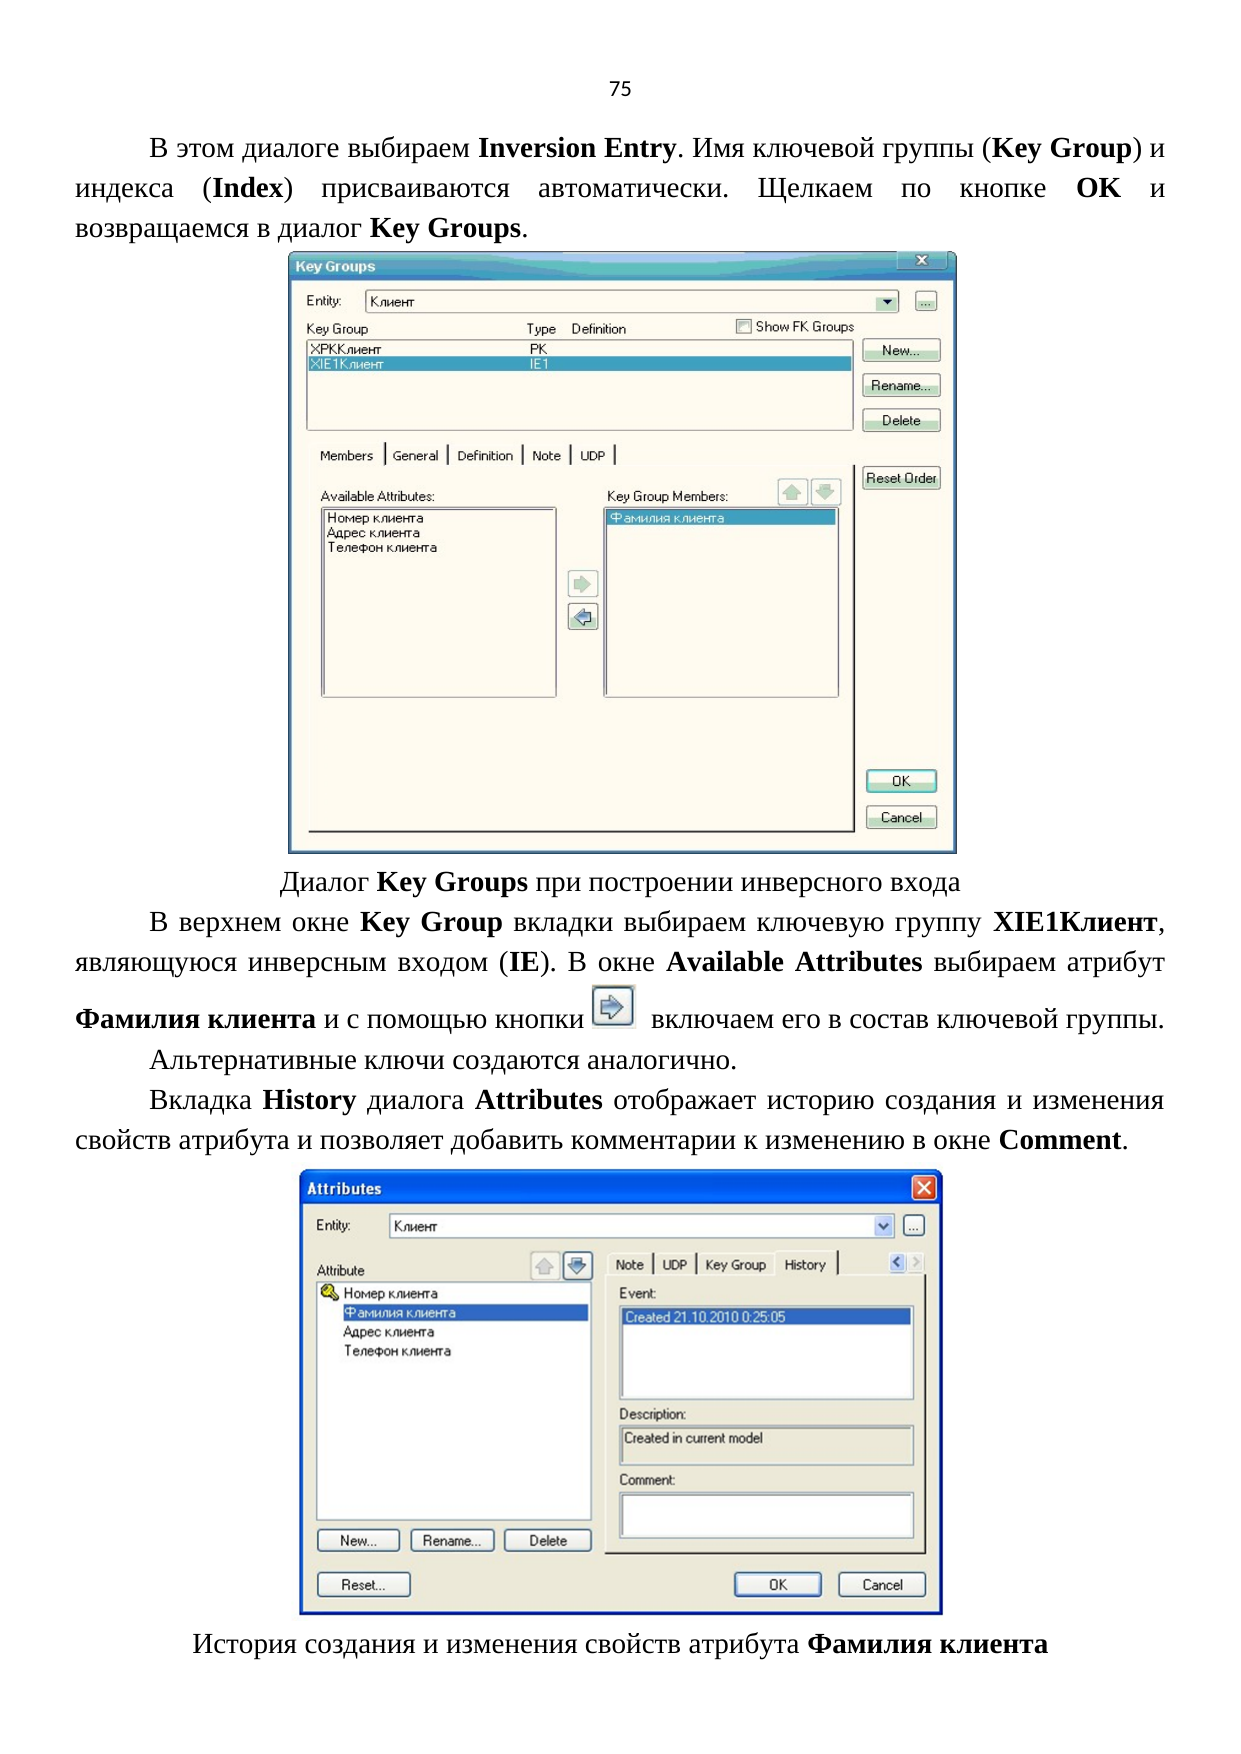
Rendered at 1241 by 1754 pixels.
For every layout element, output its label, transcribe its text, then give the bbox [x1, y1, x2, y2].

picture [291, 1162, 950, 1621]
text В этом диалоге выбираем Inversion Entry. Имя ключевой группы (Key Group) и индекса (Index) присваиваются автоматически. Щелкаем по кнопке OK и возвращаемся в диалог Key Groups. [75, 130, 1165, 244]
text Вкладка History диалога Attributes отображает историю создания и изменения свойств атрибута и позволяет добавить комментарии к изменению в окне Comment. [75, 1082, 1165, 1156]
text Альтернативные ключи создаются аналогично. [75, 1042, 1165, 1075]
text В верхнем окне Key Group вкладки выбираем ключевую группу XIE1Клиент, являющуюся инверсным входом (IE). В окне Available Attributes выбираем атрибут Фамилия клиента и с помощью кнопки включаем его в состав ключевой группы. [75, 904, 1165, 1035]
picture [591, 984, 637, 1029]
text История создания и изменения свойств атрибута Фамилия клиента [75, 1626, 1165, 1659]
text Диалог Key Groups при построении инверсного входа [75, 864, 1165, 897]
